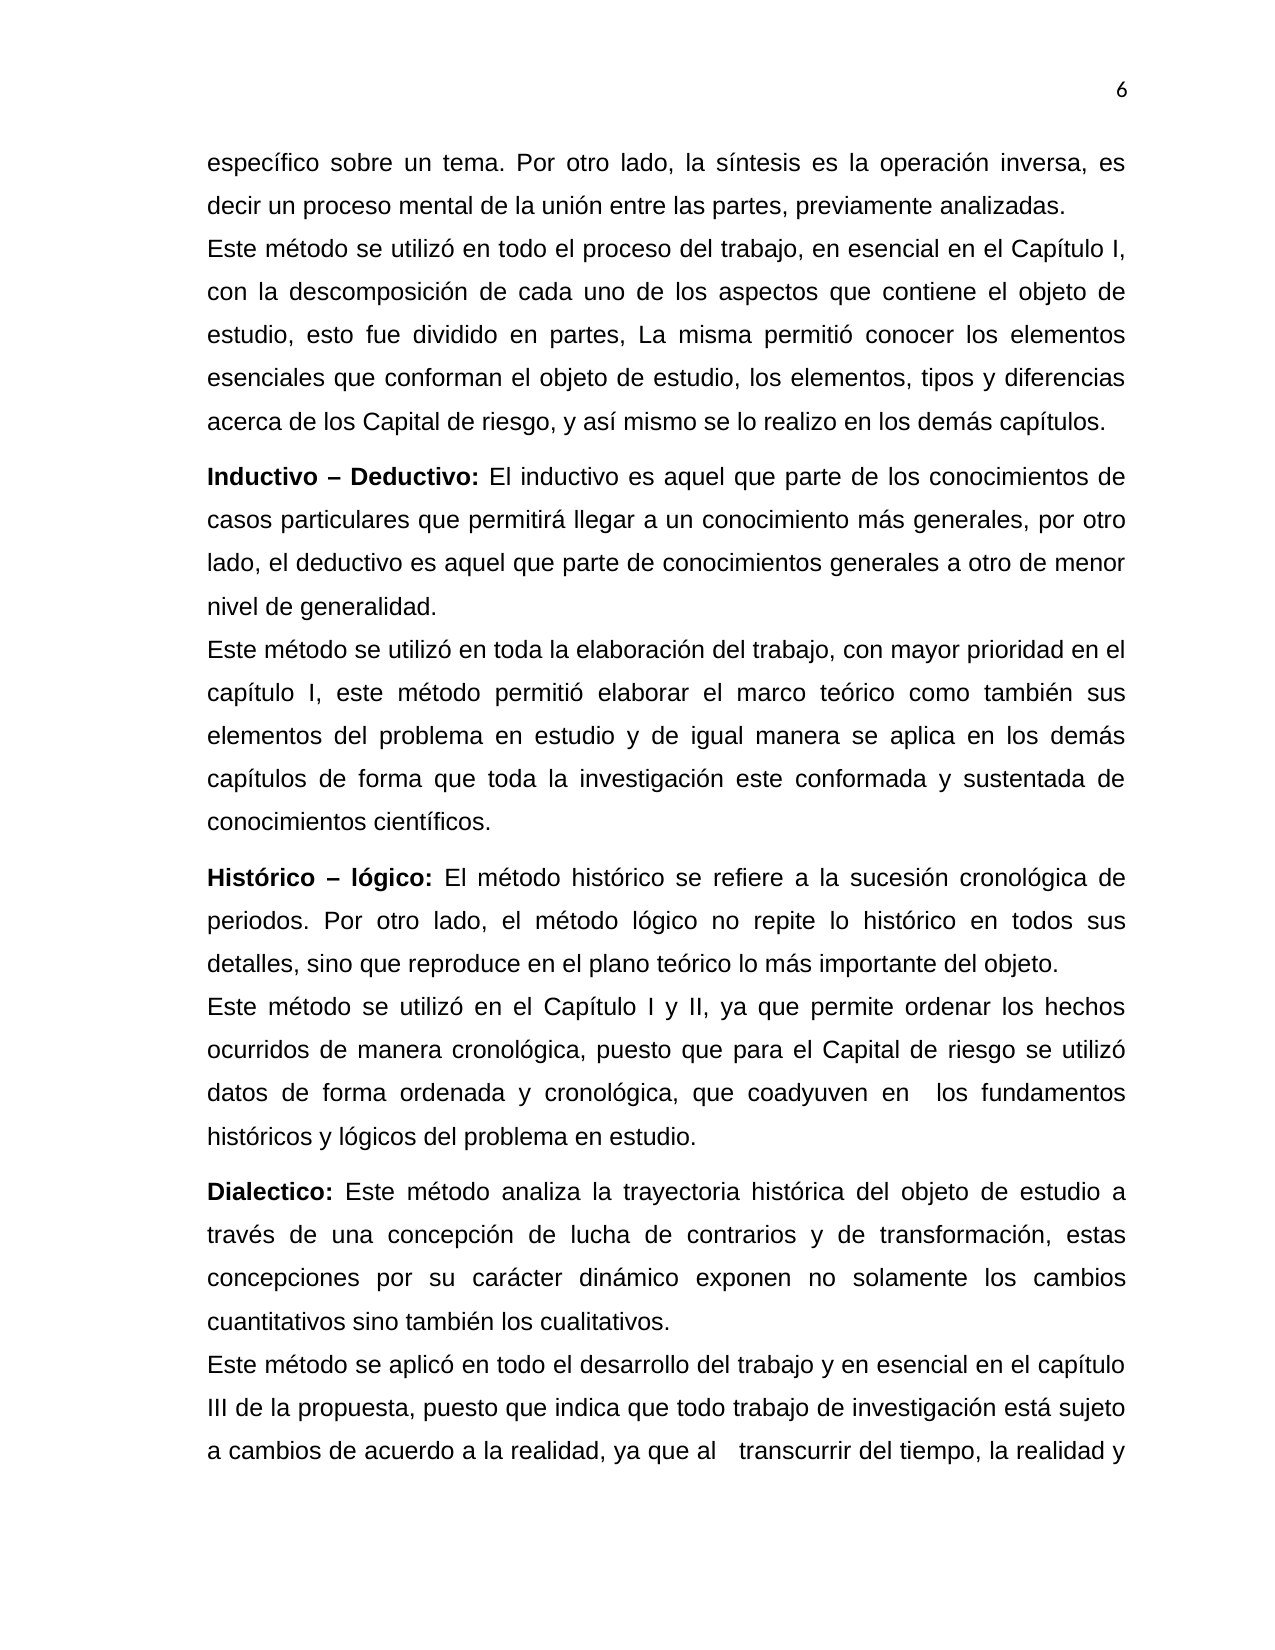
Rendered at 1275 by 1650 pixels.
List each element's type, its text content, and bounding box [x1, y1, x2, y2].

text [207, 148, 1127, 219]
text Dialectico: Este método analiza la trayectoria histórica del objeto de estudio a través de una concepción de lucha de contrarios y de transformación, estas concepciones por su carácter dinámico exponen no solamente los cambios cuantitativos sino también los cualitativos. [207, 1177, 1127, 1335]
text Inductivo – Deductivo: El inductivo es aquel que parte de los conocimientos de casos particulares que permitirá llegar a un conocimiento más generales, por otro lado, el deductivo es aquel que parte de conocimientos generales a otro de menor nivel de generalidad. [207, 462, 1127, 620]
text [207, 1349, 1127, 1464]
text Este método se utilizó en todo el proceso del trabajo, en esencial en el Capítulo I, con la descomposición de cada uno de los aspectos que contiene el objeto de estudio, esto fue dividido en partes, La misma permitió conocer los elementos esenciales que conforman el objeto de estudio, los elementos, tipos y diferencias acerca de los Capital de riesgo, y así mismo se lo realizo en los demás capítulos. [207, 234, 1127, 435]
text Histórico – lógico: El método histórico se refiere a la sucesión cronológica de periodos. Por otro lado, el método lógico no repite lo histórico en todos sus detalles, sino que reproduce en el plano teórico lo más importante del objeto. [207, 863, 1127, 978]
text Este método se utilizó en el Capítulo I y II, ya que permite ordenar los hechos ocurridos de manera cronológica, puesto que para el Capital de riesgo se utilizó datos de forma ordenada y cronológica, que coadyuven en los fundamentos históricos y lógicos del problema en estudio. [207, 992, 1127, 1150]
text Este método se utilizó en toda la elaboración del trabajo, con mayor prioridad en el capítulo I, este método permitió elaborar el marco teórico como también sus elementos del problema en estudio y de igual manera se aplica en los demás capítulos de forma que toda la investigación este conformada y sustentada de conocimientos científicos. [207, 634, 1127, 836]
